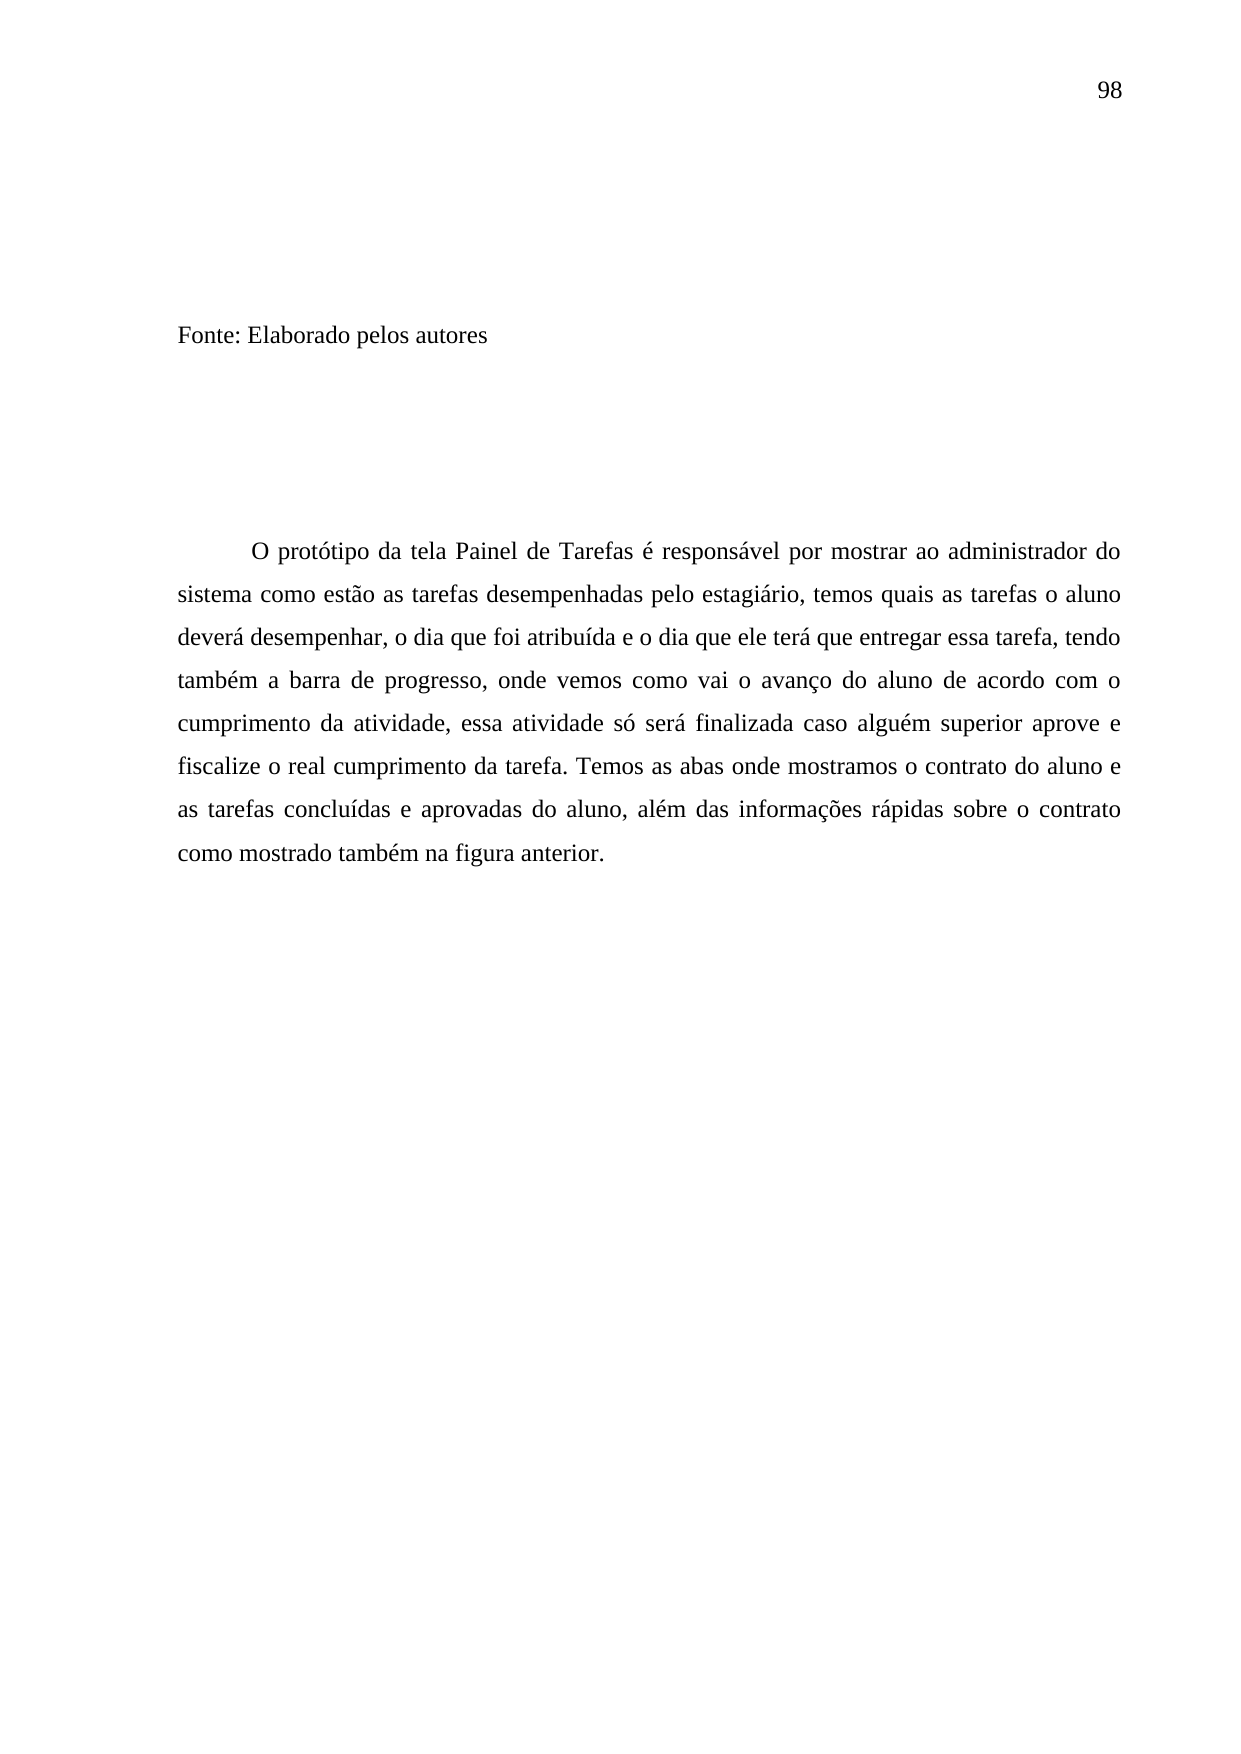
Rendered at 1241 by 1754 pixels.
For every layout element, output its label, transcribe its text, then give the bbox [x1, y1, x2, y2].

text Fonte: Elaborado pelos autores [177, 320, 1122, 349]
text O protótipo da tela Painel de Tarefas é responsável por mostrar ao administrador do sistema como estão as tarefas desempenhadas pelo estagiário, temos quais as tarefas o aluno deverá desempenhar, o dia que foi atribuída e o dia que ele terá que entregar essa tarefa, tendo também a barra de progresso, onde vemos como vai o avanço do aluno de acordo com o cumprimento da atividade, essa atividade só será finalizada caso alguém superior aprove e fiscalize o real cumprimento da tarefa. Temos as abas onde mostramos o contrato do aluno e as tarefas concluídas e aprovadas do aluno, além das informações rápidas sobre o contrato como mostrado também na figura anterior. [177, 536, 1122, 866]
